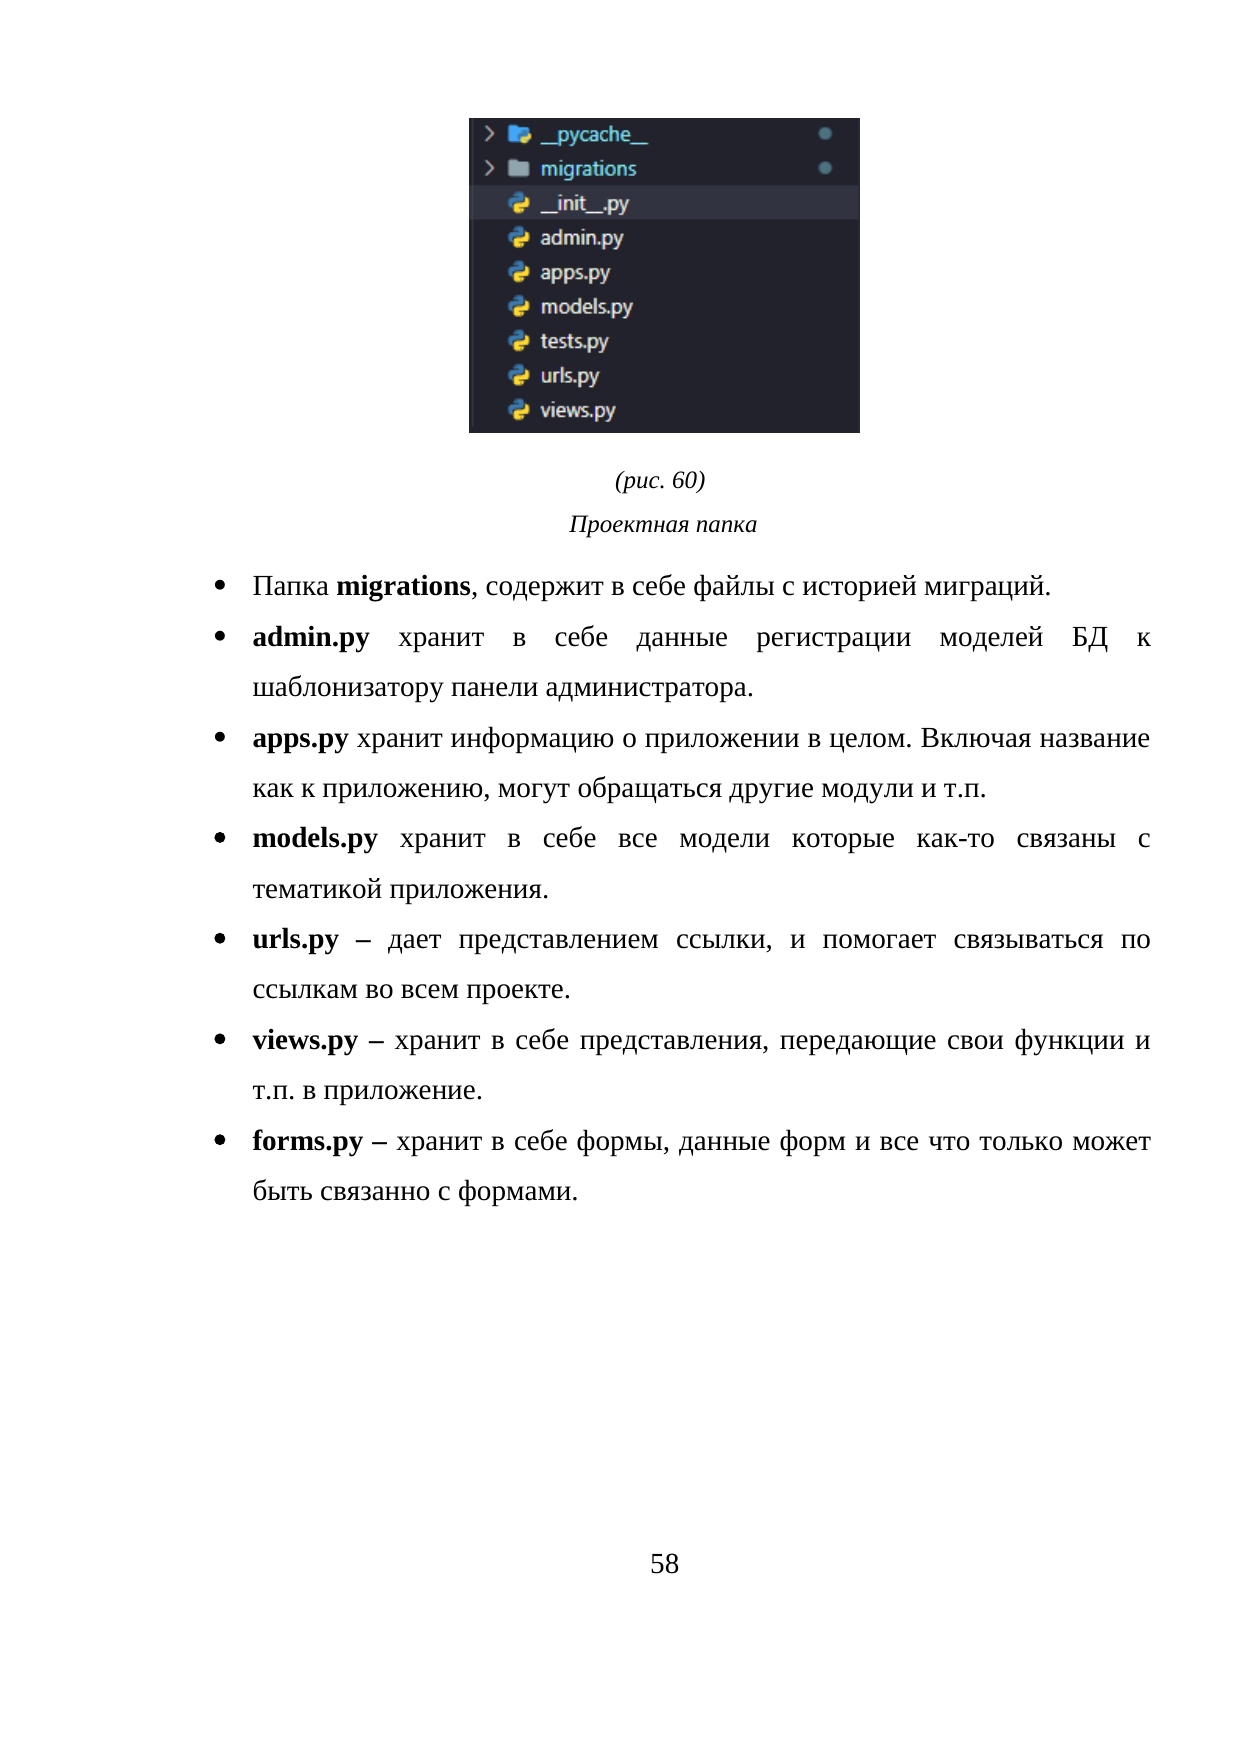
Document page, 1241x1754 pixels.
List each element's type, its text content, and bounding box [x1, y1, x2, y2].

list Папка migrations, содержит в себе файлы с историей миграций. [215, 568, 1152, 602]
text (рис. 60) Проектная папка [177, 466, 1152, 537]
picture [469, 118, 860, 433]
list forms.py – хранит в себе формы, данные форм и все что только может быть связанно с формами. [215, 1123, 1152, 1207]
list models.py хранит в себе все модели которые как-то связаны с тематикой приложения. [215, 820, 1152, 904]
list urls.py – дает представлением ссылки, и помогает связываться по ссылкам во всем проекте. [215, 921, 1152, 1005]
list admin.py хранит в себе данные регистрации моделей БД к шаблонизатору панели администратора. [215, 619, 1152, 703]
list apps.py хранит информацию о приложении в целом. Включая название как к приложению, могут обращаться другие модули и т.п. [215, 720, 1152, 804]
list views.py – хранит в себе представления, передающие свои функции и т.п. в приложение. [215, 1022, 1152, 1106]
